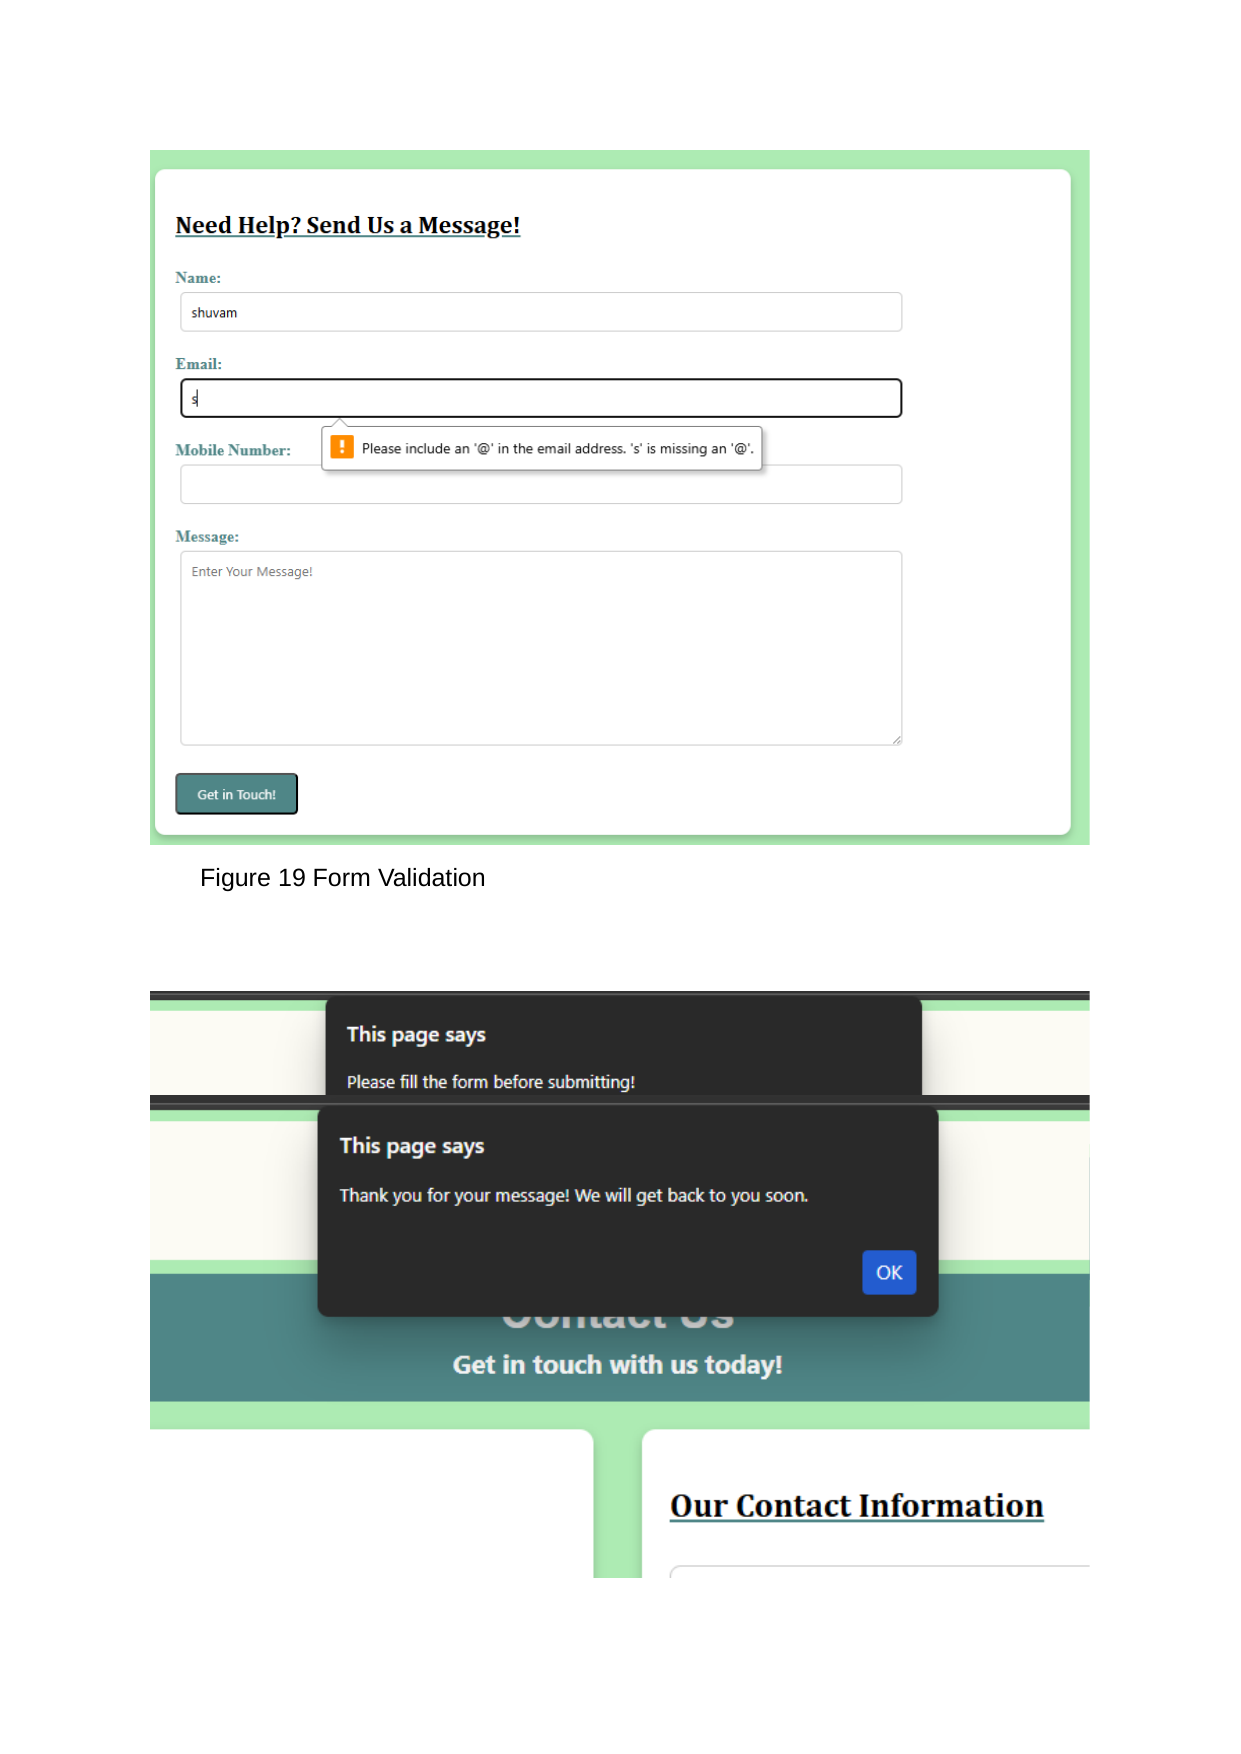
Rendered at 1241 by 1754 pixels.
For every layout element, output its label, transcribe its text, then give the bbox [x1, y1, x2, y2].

picture [150, 991, 1090, 1578]
text Figure 19 Form Validation [200, 863, 1090, 892]
picture [150, 150, 1090, 845]
